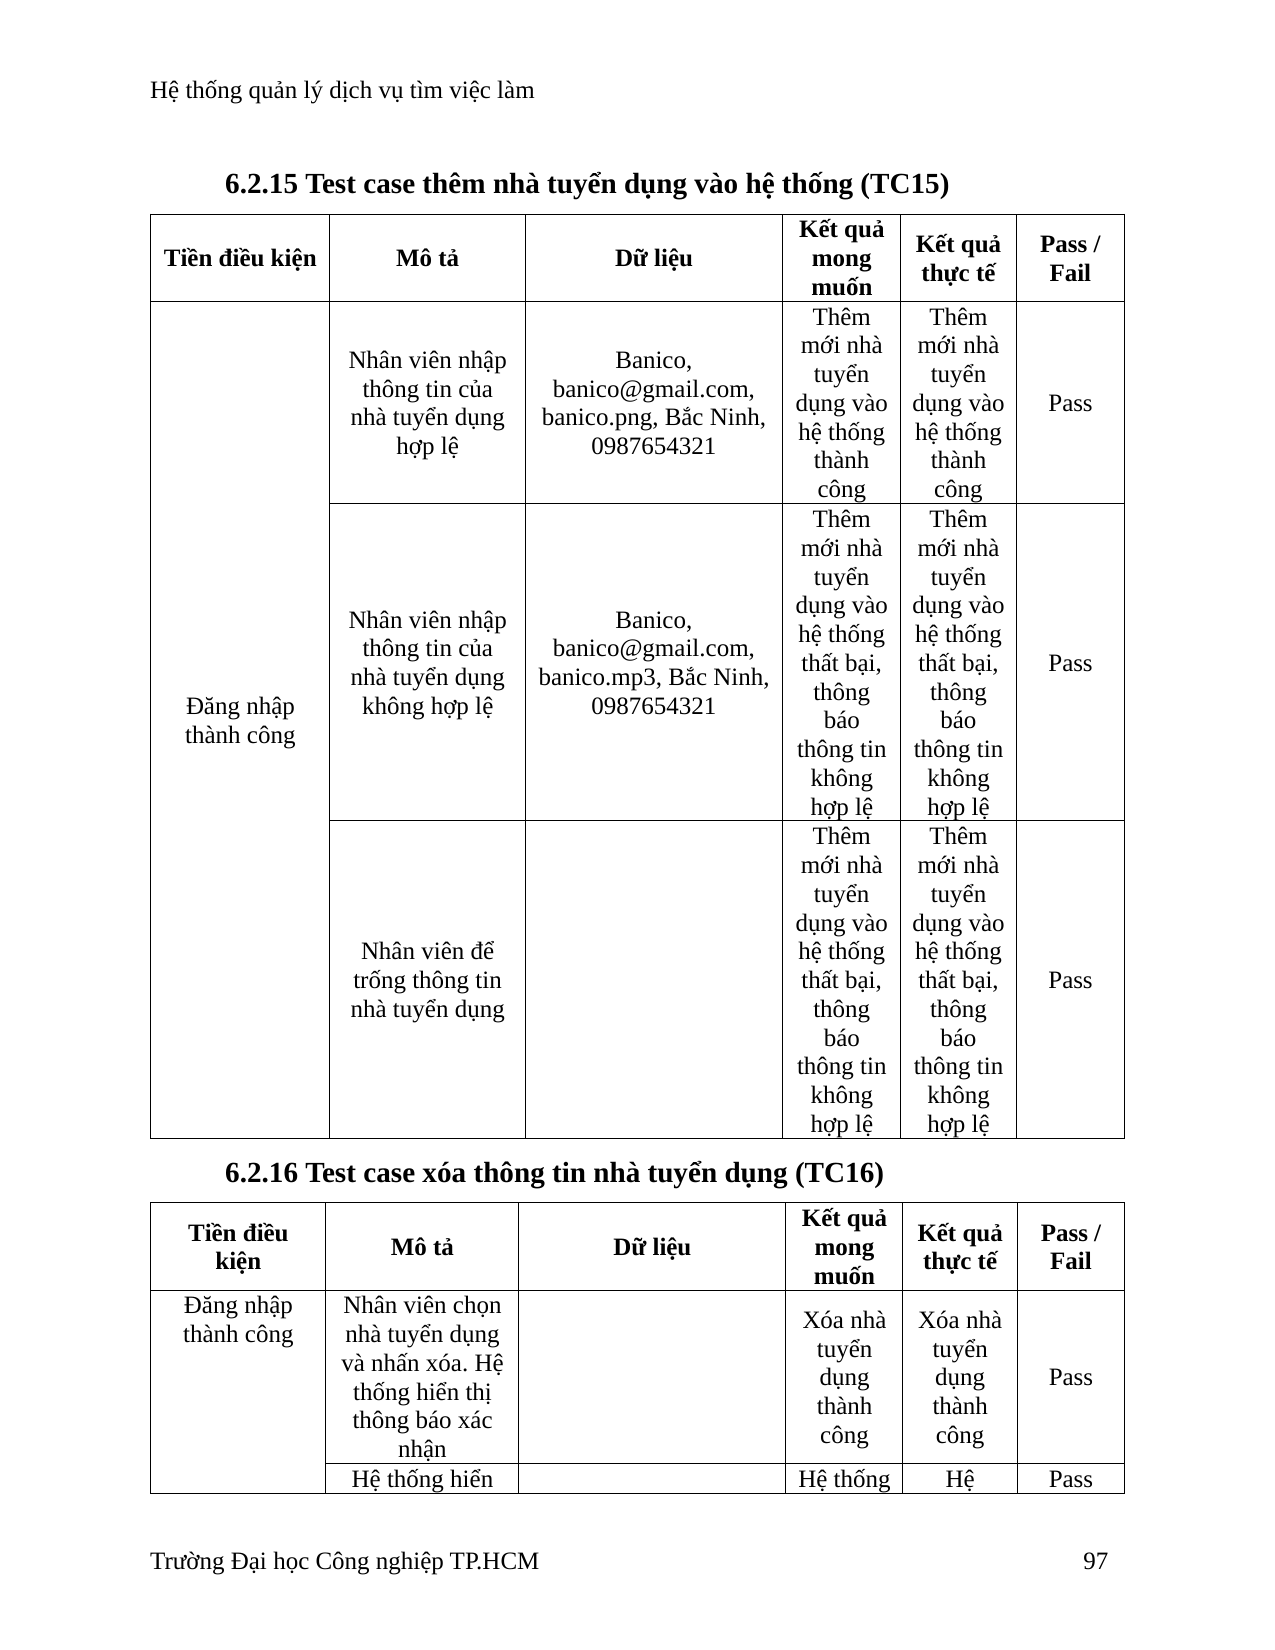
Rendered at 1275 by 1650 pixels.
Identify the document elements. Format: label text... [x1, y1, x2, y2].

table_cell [326, 1464, 518, 1493]
table_cell Đăng nhập thành công [151, 1291, 325, 1493]
table_cell Pass [1018, 1464, 1124, 1493]
table_cell Thêm mới nhà tuyển dụng vào hệ thống thất bại, thông báo thông tin không hợp lệ [783, 821, 900, 1138]
table_header Tiền điều kiện [151, 215, 329, 301]
table_cell Pass [1017, 504, 1124, 820]
table_header Tiền điều kiện [151, 1203, 325, 1289]
table_header Pass / Fail [1018, 1203, 1124, 1289]
table_header Pass / Fail [1017, 215, 1124, 301]
table_header Kết quả thực tế [903, 1203, 1017, 1289]
table_cell Thêm mới nhà tuyển dụng vào hệ thống thành công [901, 302, 1016, 503]
table_cell Nhân viên chọn nhà tuyển dụng và nhấn xóa. Hệ thống hiển thị thông báo xác nhận [326, 1291, 518, 1463]
table_header Dữ liệu [526, 215, 782, 301]
table_cell [526, 821, 782, 1138]
table_cell Thêm mới nhà tuyển dụng vào hệ thống thất bại, thông báo thông tin không hợp lệ [901, 504, 1016, 820]
table_cell Pass [1017, 821, 1124, 1138]
table_cell Đăng nhập thành công [151, 302, 329, 1138]
table_cell Xóa nhà tuyển dụng thành công [786, 1291, 902, 1463]
table_cell Xóa nhà tuyển dụng thành công [903, 1291, 1017, 1463]
table_header Mô tả [330, 215, 525, 301]
table_cell Banico, banico@gmail.com, banico.mp3, Bắc Ninh, 0987654321 [526, 504, 782, 820]
table_cell [519, 1464, 785, 1493]
table_header Kết quả mong muốn [786, 1203, 902, 1289]
table_cell Thêm mới nhà tuyển dụng vào hệ thống thất bại, thông báo thông tin không hợp lệ [901, 821, 1016, 1138]
table_cell Nhân viên nhập thông tin của nhà tuyển dụng không hợp lệ [330, 504, 525, 820]
subtitle Test case xóa thông tin nhà tuyển dụng (TC16) [225, 1155, 1125, 1189]
table_cell Thêm mới nhà tuyển dụng vào hệ thống thất bại, thông báo thông tin không hợp lệ [783, 504, 900, 820]
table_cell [786, 1464, 902, 1493]
table_cell Nhân viên nhập thông tin của nhà tuyển dụng hợp lệ [330, 302, 525, 503]
table_cell Thêm mới nhà tuyển dụng vào hệ thống thành công [783, 302, 900, 503]
table_cell [519, 1291, 785, 1463]
table_header Kết quả thực tế [901, 215, 1016, 301]
subtitle Test case thêm nhà tuyển dụng vào hệ thống (TC15) [225, 167, 1125, 200]
table_header Dữ liệu [519, 1203, 785, 1289]
table_cell Pass [1017, 302, 1124, 503]
table_cell Nhân viên để trống thông tin nhà tuyển dụng [330, 821, 525, 1138]
table_header Mô tả [326, 1203, 518, 1289]
table_cell Pass [1018, 1291, 1124, 1463]
table_header Kết quả mong muốn [783, 215, 900, 301]
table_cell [903, 1464, 1017, 1493]
table_cell Banico, banico@gmail.com, banico.png, Bắc Ninh, 0987654321 [526, 302, 782, 503]
